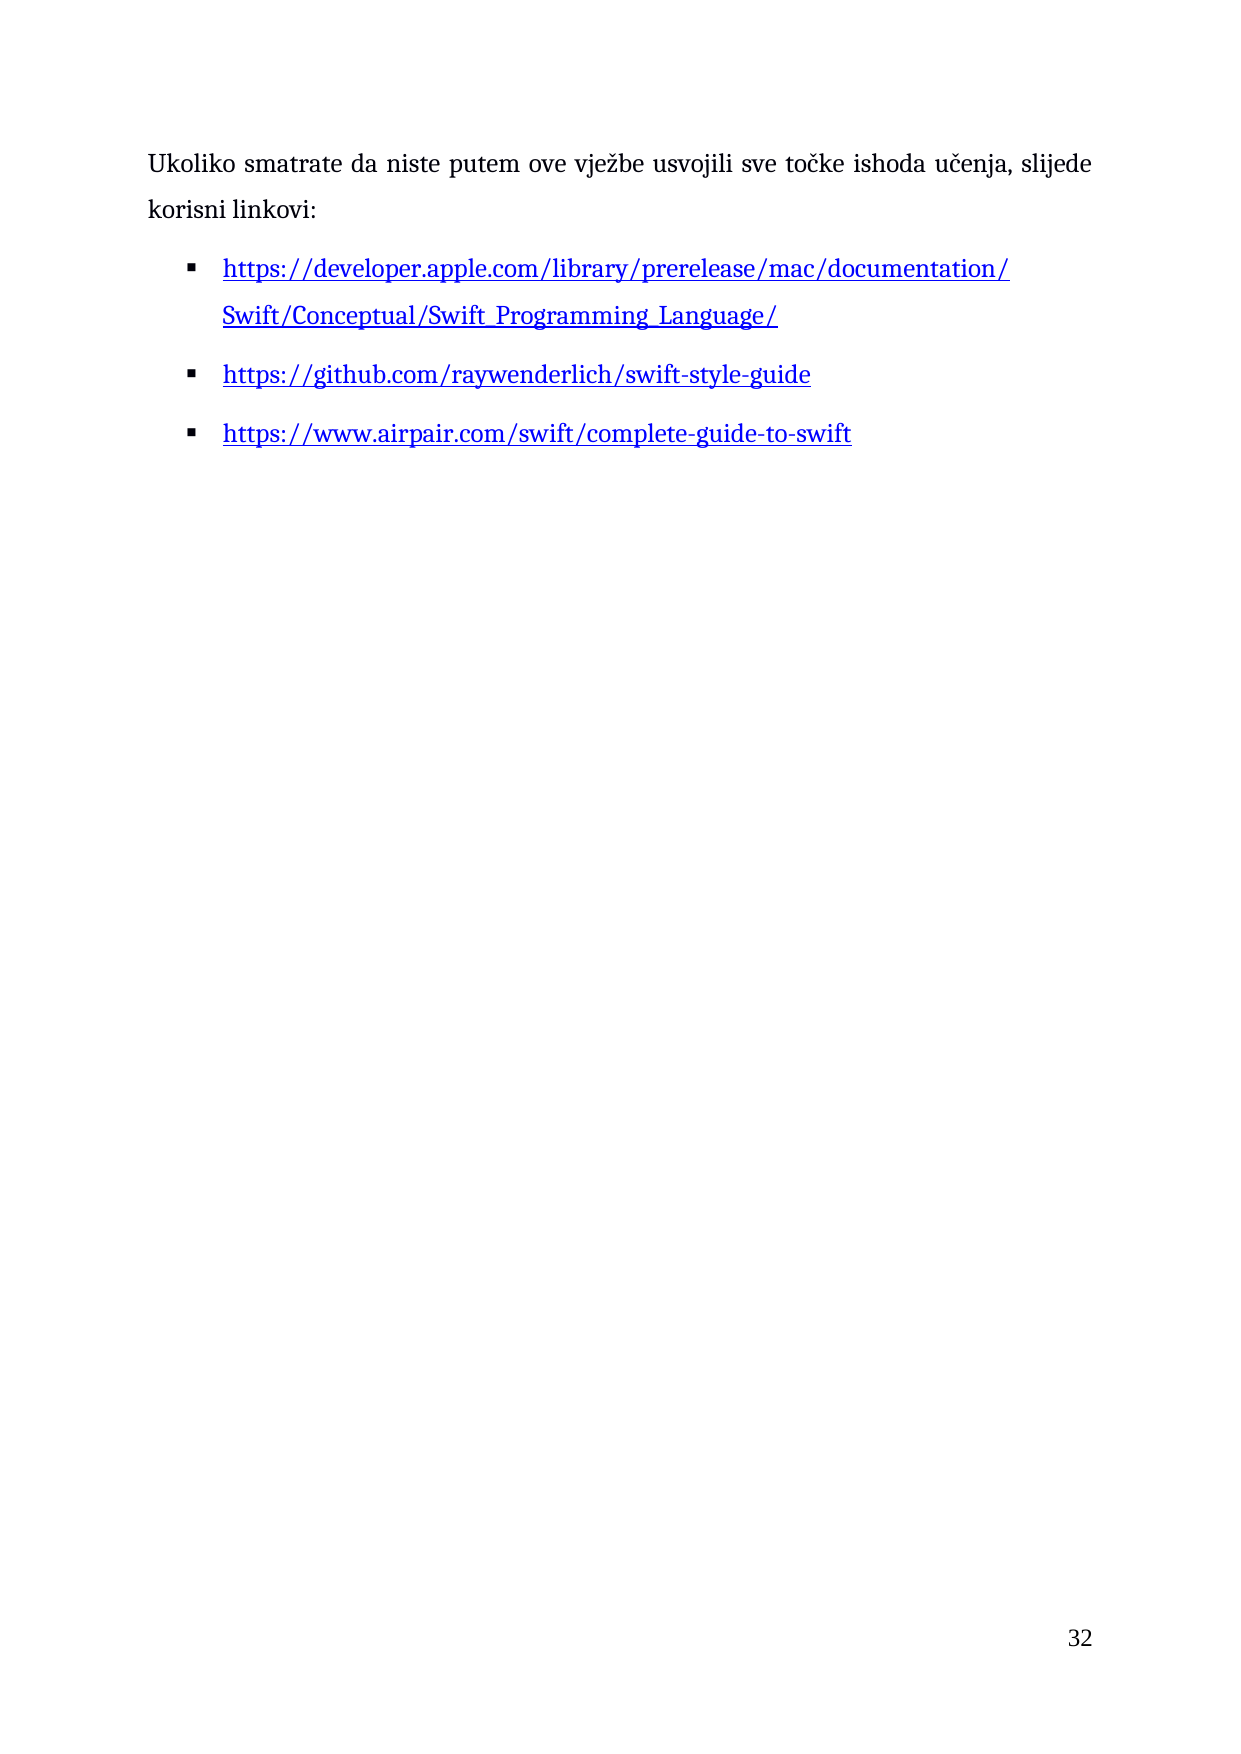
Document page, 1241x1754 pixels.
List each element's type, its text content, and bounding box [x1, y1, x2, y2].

list https://www.airpair.com/swift/complete-guide-to-swift [185, 418, 1093, 449]
list https://developer.apple.com/library/prerelease/mac/documentation/Swift/Conceptual/Swift_Programming_Language/ [185, 253, 1093, 331]
text Ukoliko smatrate da niste putem ove vježbe usvojili sve točke ishoda učenja, slijede korisni linkovi: [148, 148, 1093, 225]
list https://github.com/raywenderlich/swift-style-guide [185, 359, 1093, 390]
